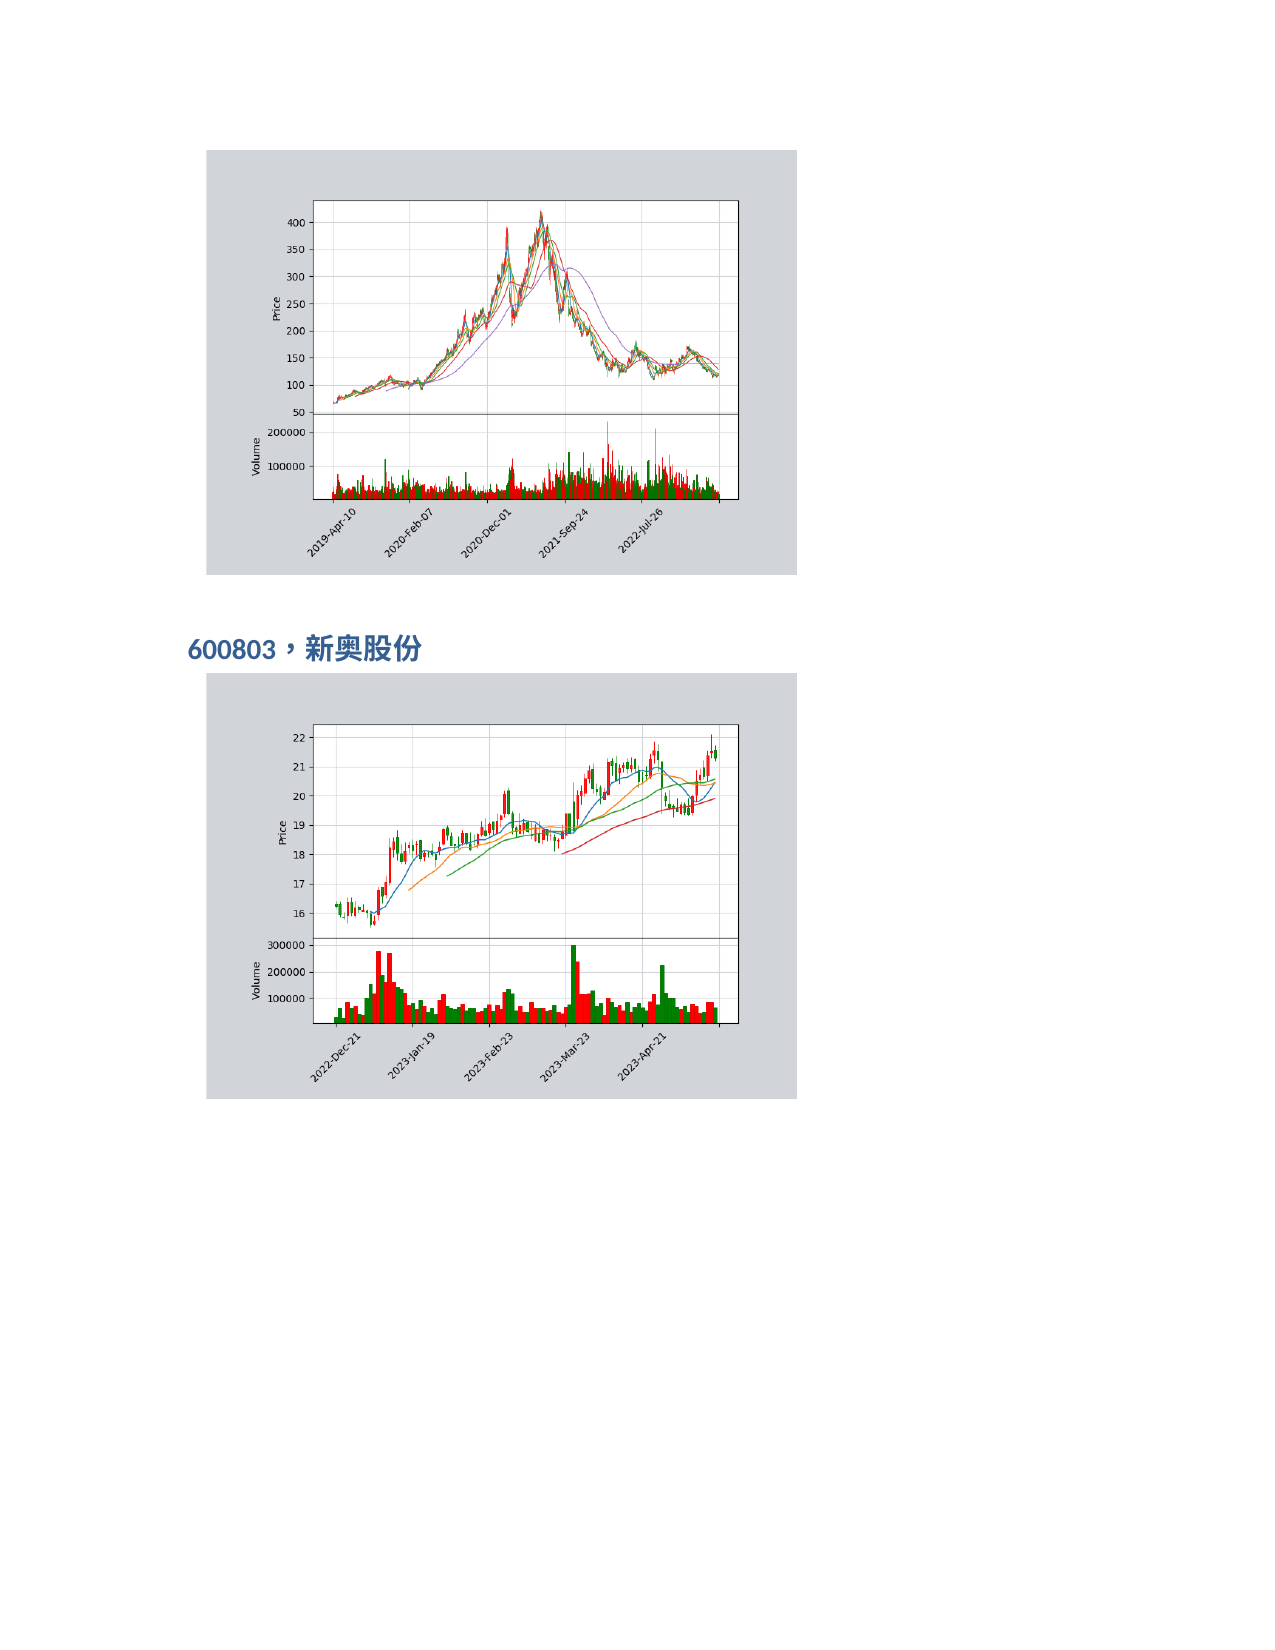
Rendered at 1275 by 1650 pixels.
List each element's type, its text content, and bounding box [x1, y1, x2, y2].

subtitle 600803，新奥股份 [187, 628, 1087, 668]
picture [206, 150, 797, 575]
picture [206, 673, 797, 1099]
